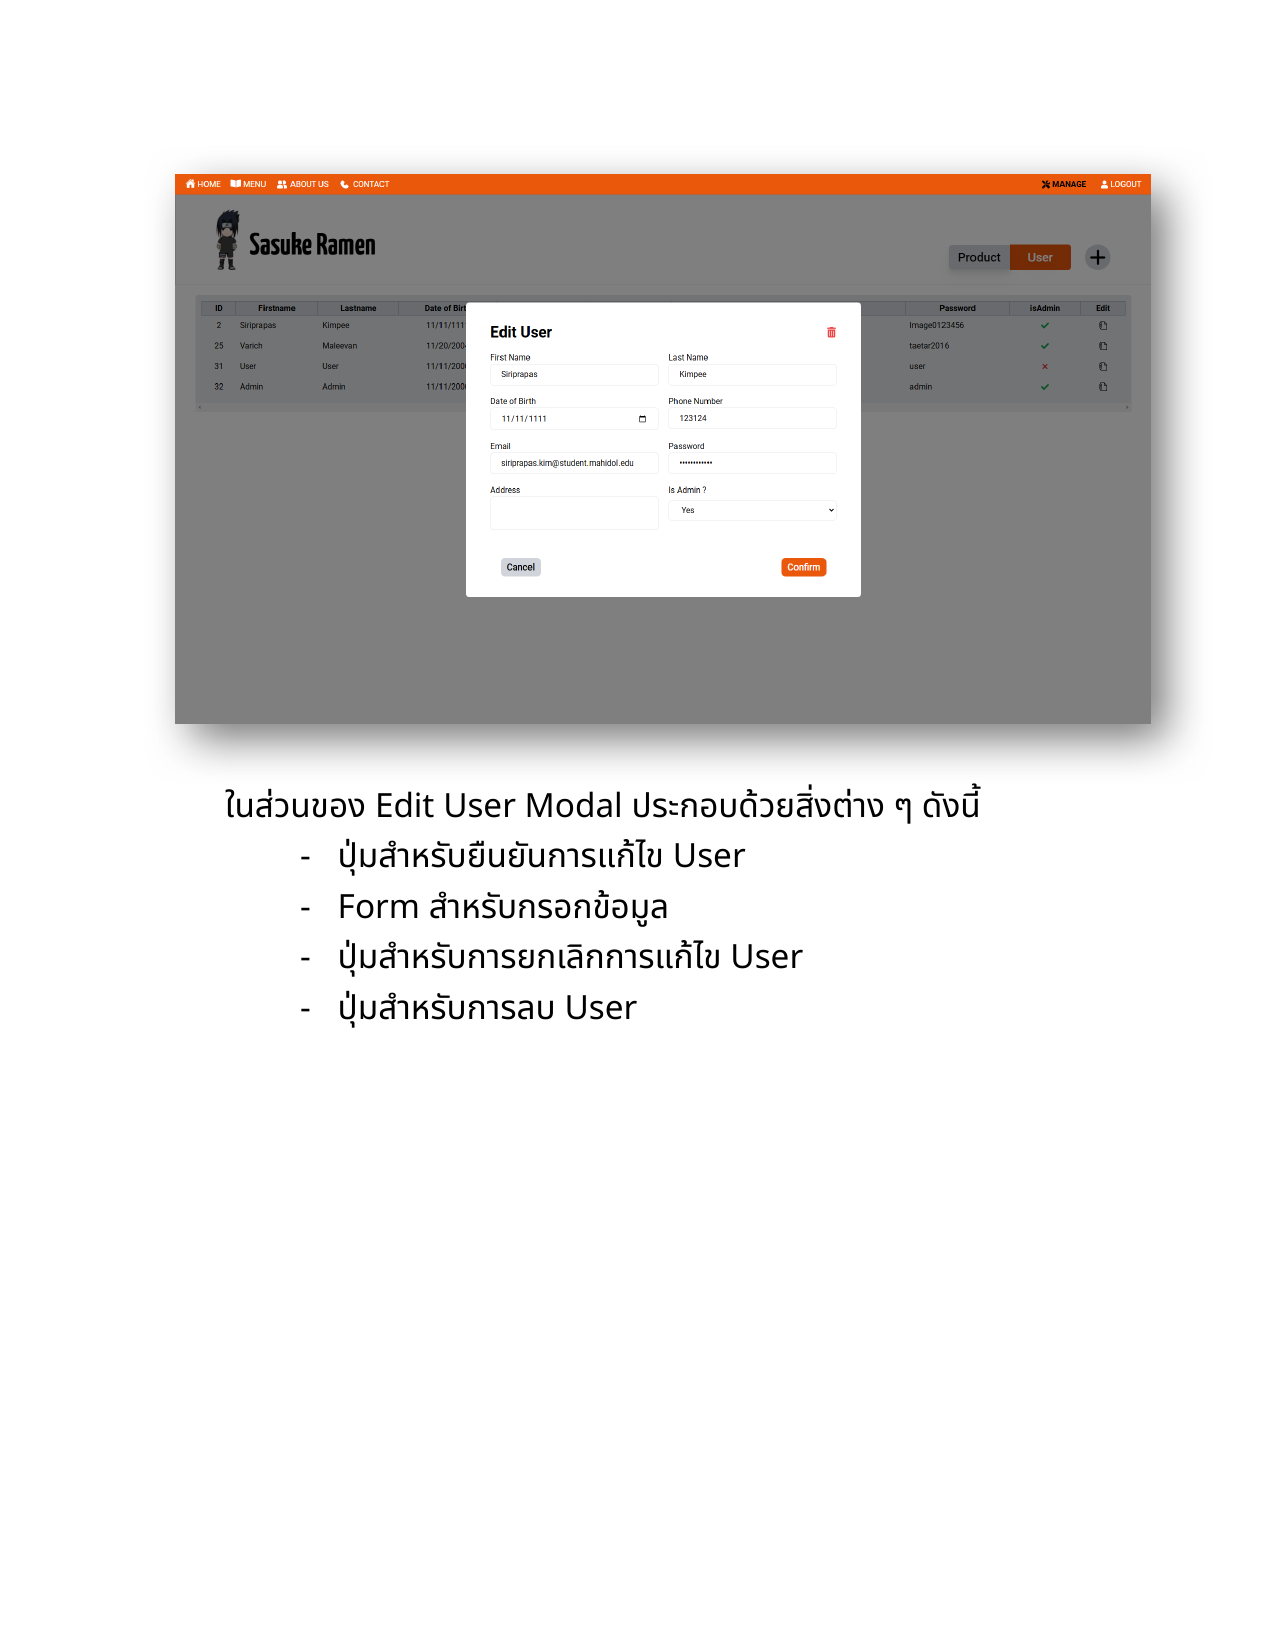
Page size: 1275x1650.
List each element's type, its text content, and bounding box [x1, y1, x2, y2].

list ปุ่มสำหรับการลบ User [300, 984, 1125, 1034]
list ปุ่มสำหรับการยกเลิกการแก้ไข User [300, 933, 1125, 984]
picture [175, 174, 1151, 724]
text ในส่วนของ Edit User Modal ประกอบด้วยสิ่งต่าง ๆ ดังนี้ [150, 781, 1125, 832]
list ปุ่มสำหรับยืนยันการแก้ไข User [300, 832, 1125, 883]
list Form สำหรับกรอกข้อมูล [300, 883, 1125, 933]
